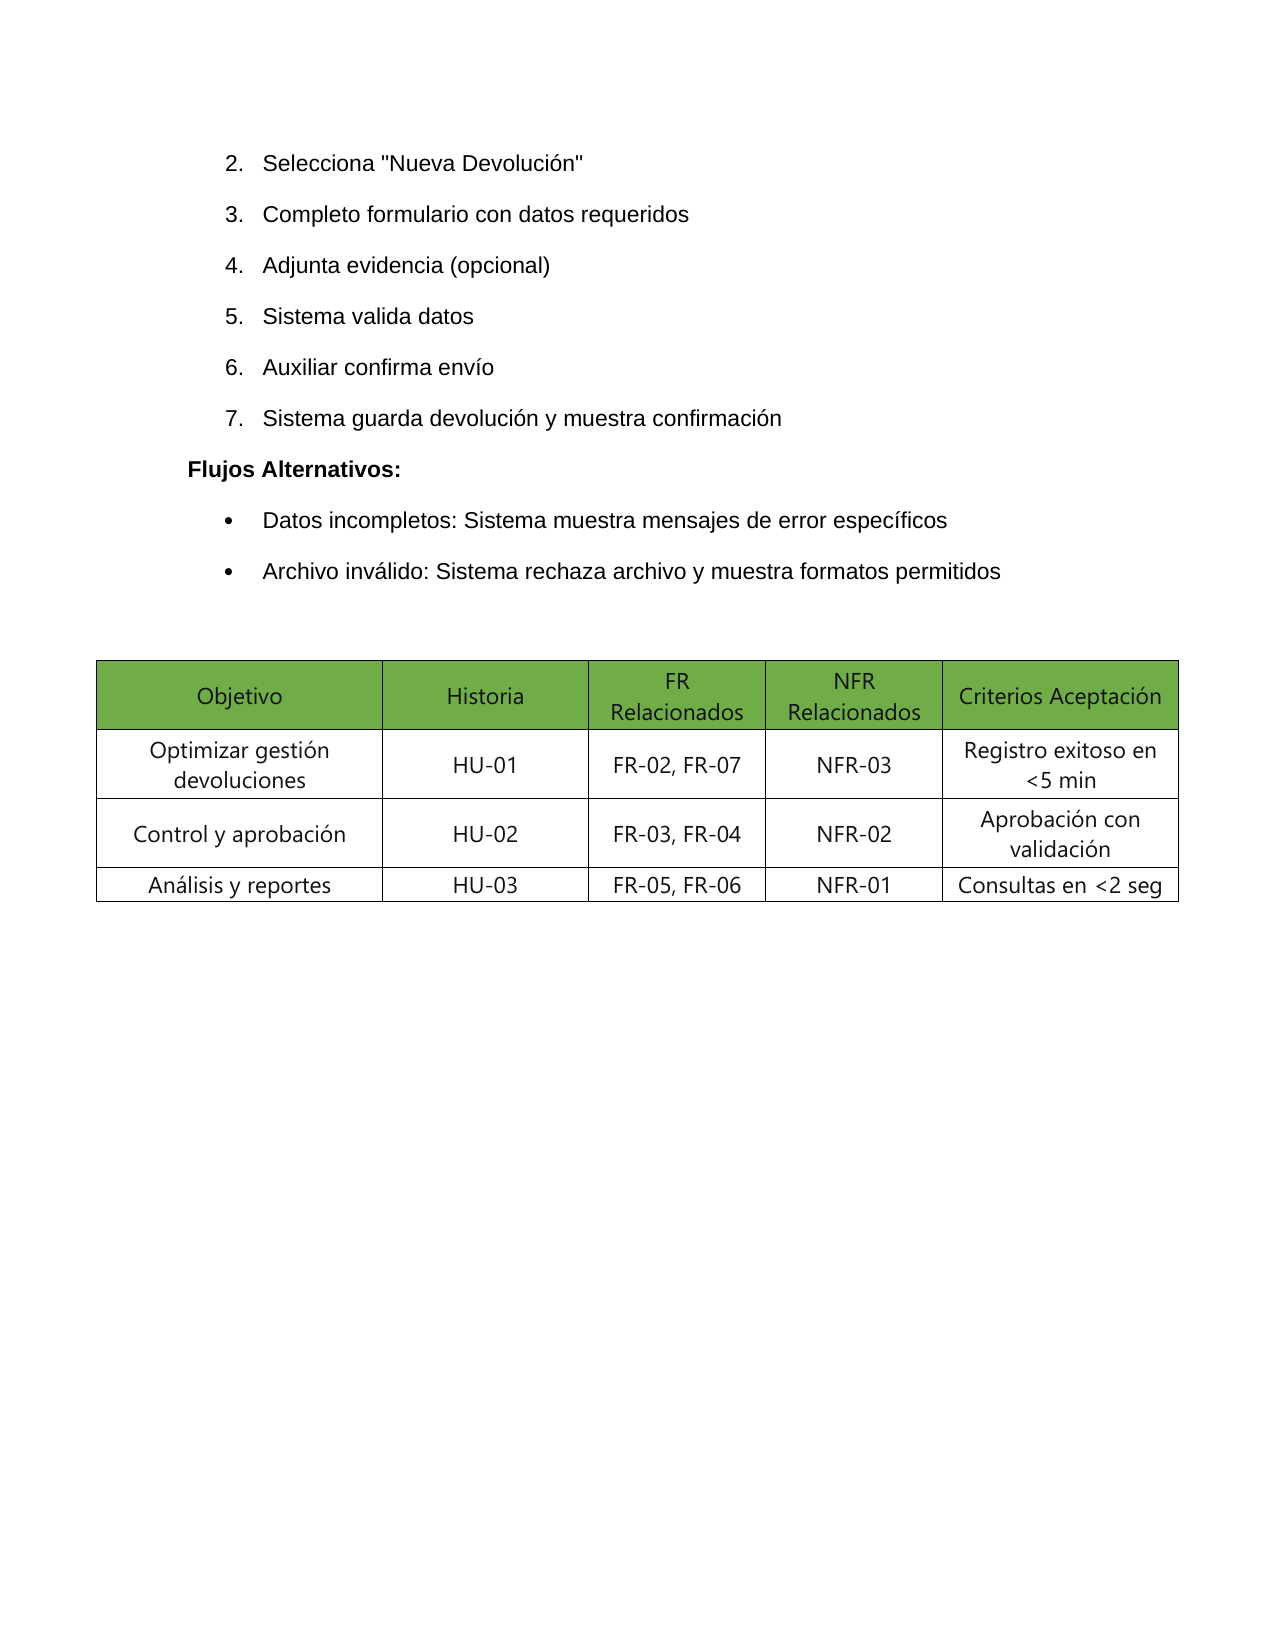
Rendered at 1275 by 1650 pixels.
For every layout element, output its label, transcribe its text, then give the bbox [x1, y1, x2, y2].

table_cell Control y aprobación [97, 799, 382, 867]
table_cell NFR-03 [766, 730, 942, 798]
table_cell HU-01 [383, 730, 588, 798]
table_header Objetivo [97, 661, 382, 729]
table_cell NFR-02 [766, 799, 942, 867]
table_cell FR-02, FR-07 [589, 730, 765, 798]
table_cell Análisis y reportes [97, 868, 382, 901]
list Completo formulario con datos requeridos [225, 201, 1087, 227]
list Adjunta evidencia (opcional) [225, 252, 1087, 278]
table_header Historia [383, 661, 588, 729]
table_cell Consultas en <2 seg [943, 868, 1178, 901]
list Sistema guarda devolución y muestra confirmación [225, 405, 1087, 432]
list Selecciona "Nueva Devolución" [225, 150, 1087, 176]
table_cell FR-03, FR-04 [589, 799, 765, 867]
list Sistema valida datos [225, 303, 1087, 329]
table_header NFR Relacionados [766, 661, 942, 729]
text Flujos Alternativos: [187, 456, 1087, 483]
table_cell Optimizar gestión devoluciones [97, 730, 382, 798]
table_cell Registro exitoso en <5 min [943, 730, 1178, 798]
table_cell FR-05, FR-06 [589, 868, 765, 901]
table_cell Aprobación con validación [943, 799, 1178, 867]
table_cell HU-02 [383, 799, 588, 867]
table_cell HU-03 [383, 868, 588, 901]
list Archivo inválido: Sistema rechaza archivo y muestra formatos permitidos [225, 558, 1087, 585]
table_cell NFR-01 [766, 868, 942, 901]
table_header Criterios Aceptación [943, 661, 1178, 729]
list Auxiliar confirma envío [225, 354, 1087, 381]
list Datos incompletos: Sistema muestra mensajes de error específicos [225, 507, 1087, 534]
table_header FR Relacionados [589, 661, 765, 729]
